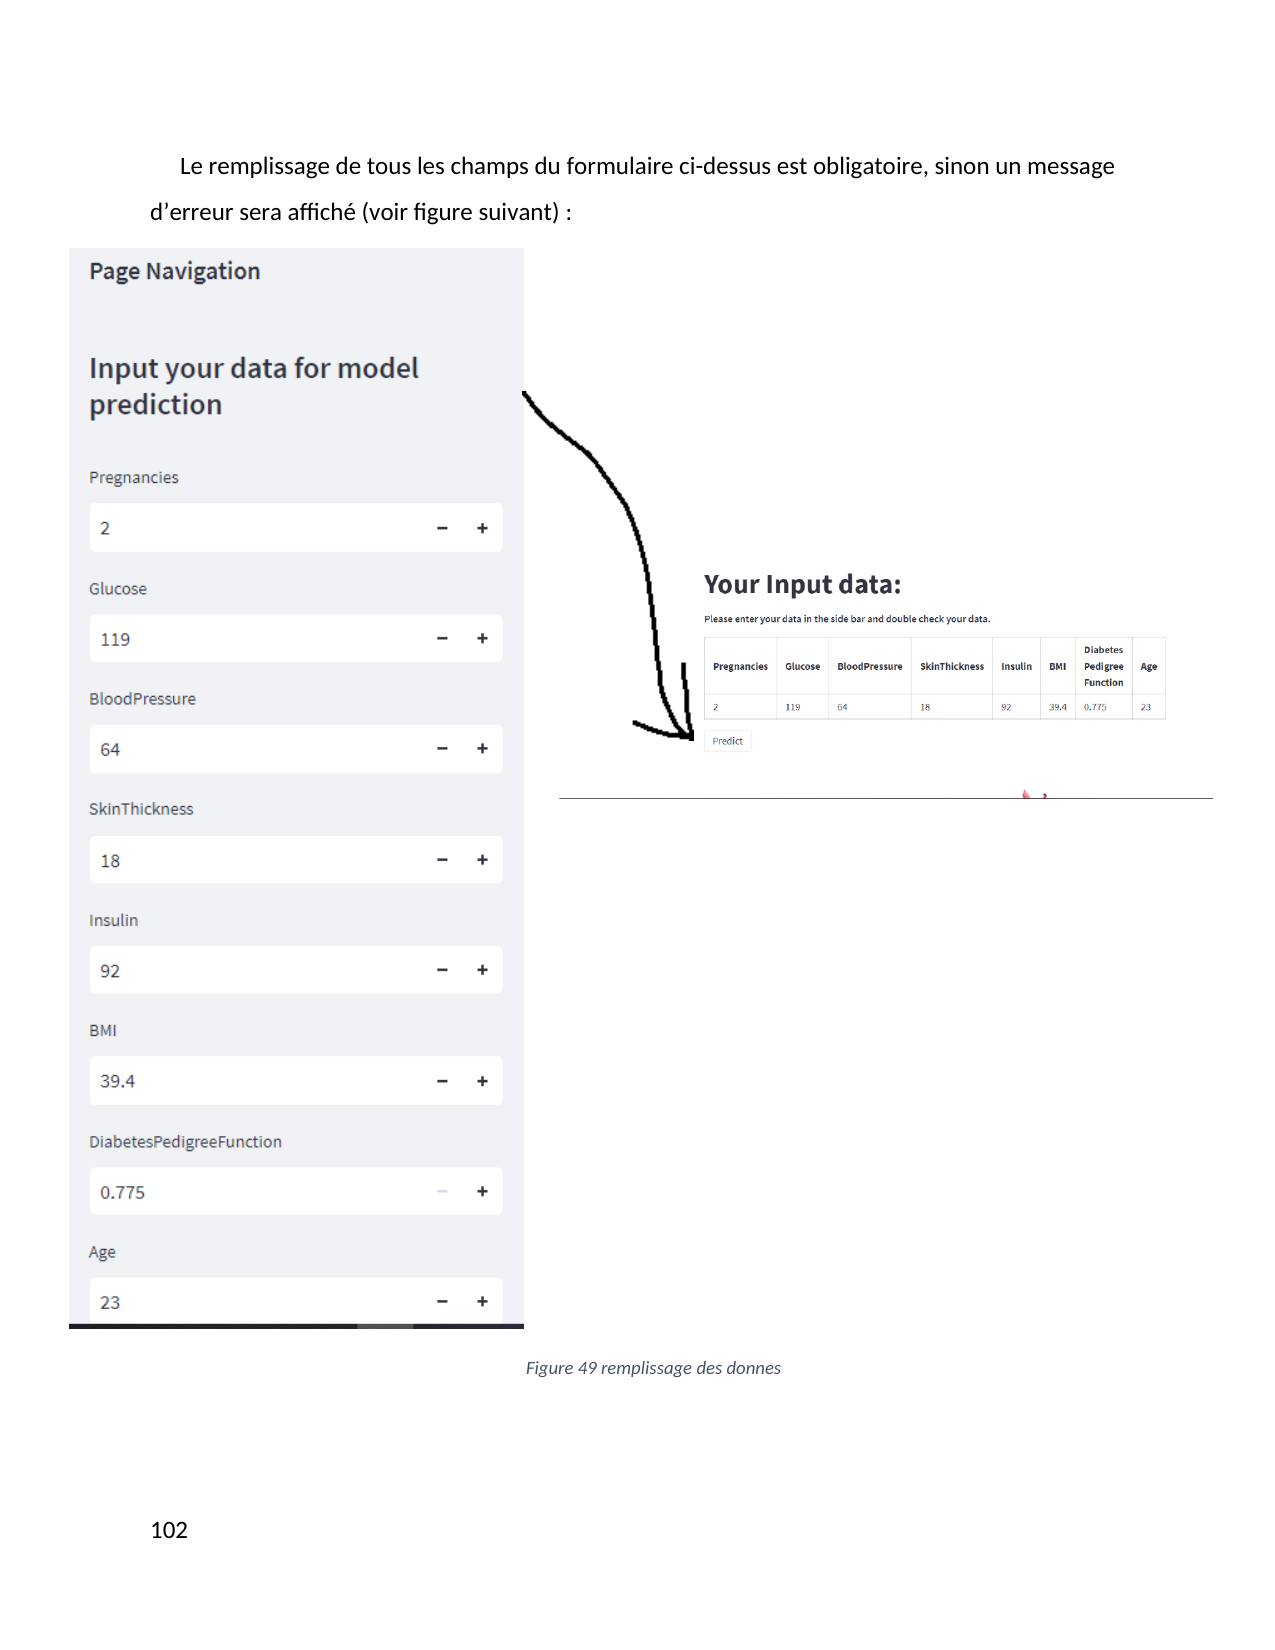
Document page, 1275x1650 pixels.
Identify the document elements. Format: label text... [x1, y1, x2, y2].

picture [69, 248, 1214, 1329]
text Le remplissage de tous les champs du formulaire ci-dessus est obligatoire, sinon un message d’erreur sera affiché (voir figure suivant) : [150, 150, 1125, 226]
